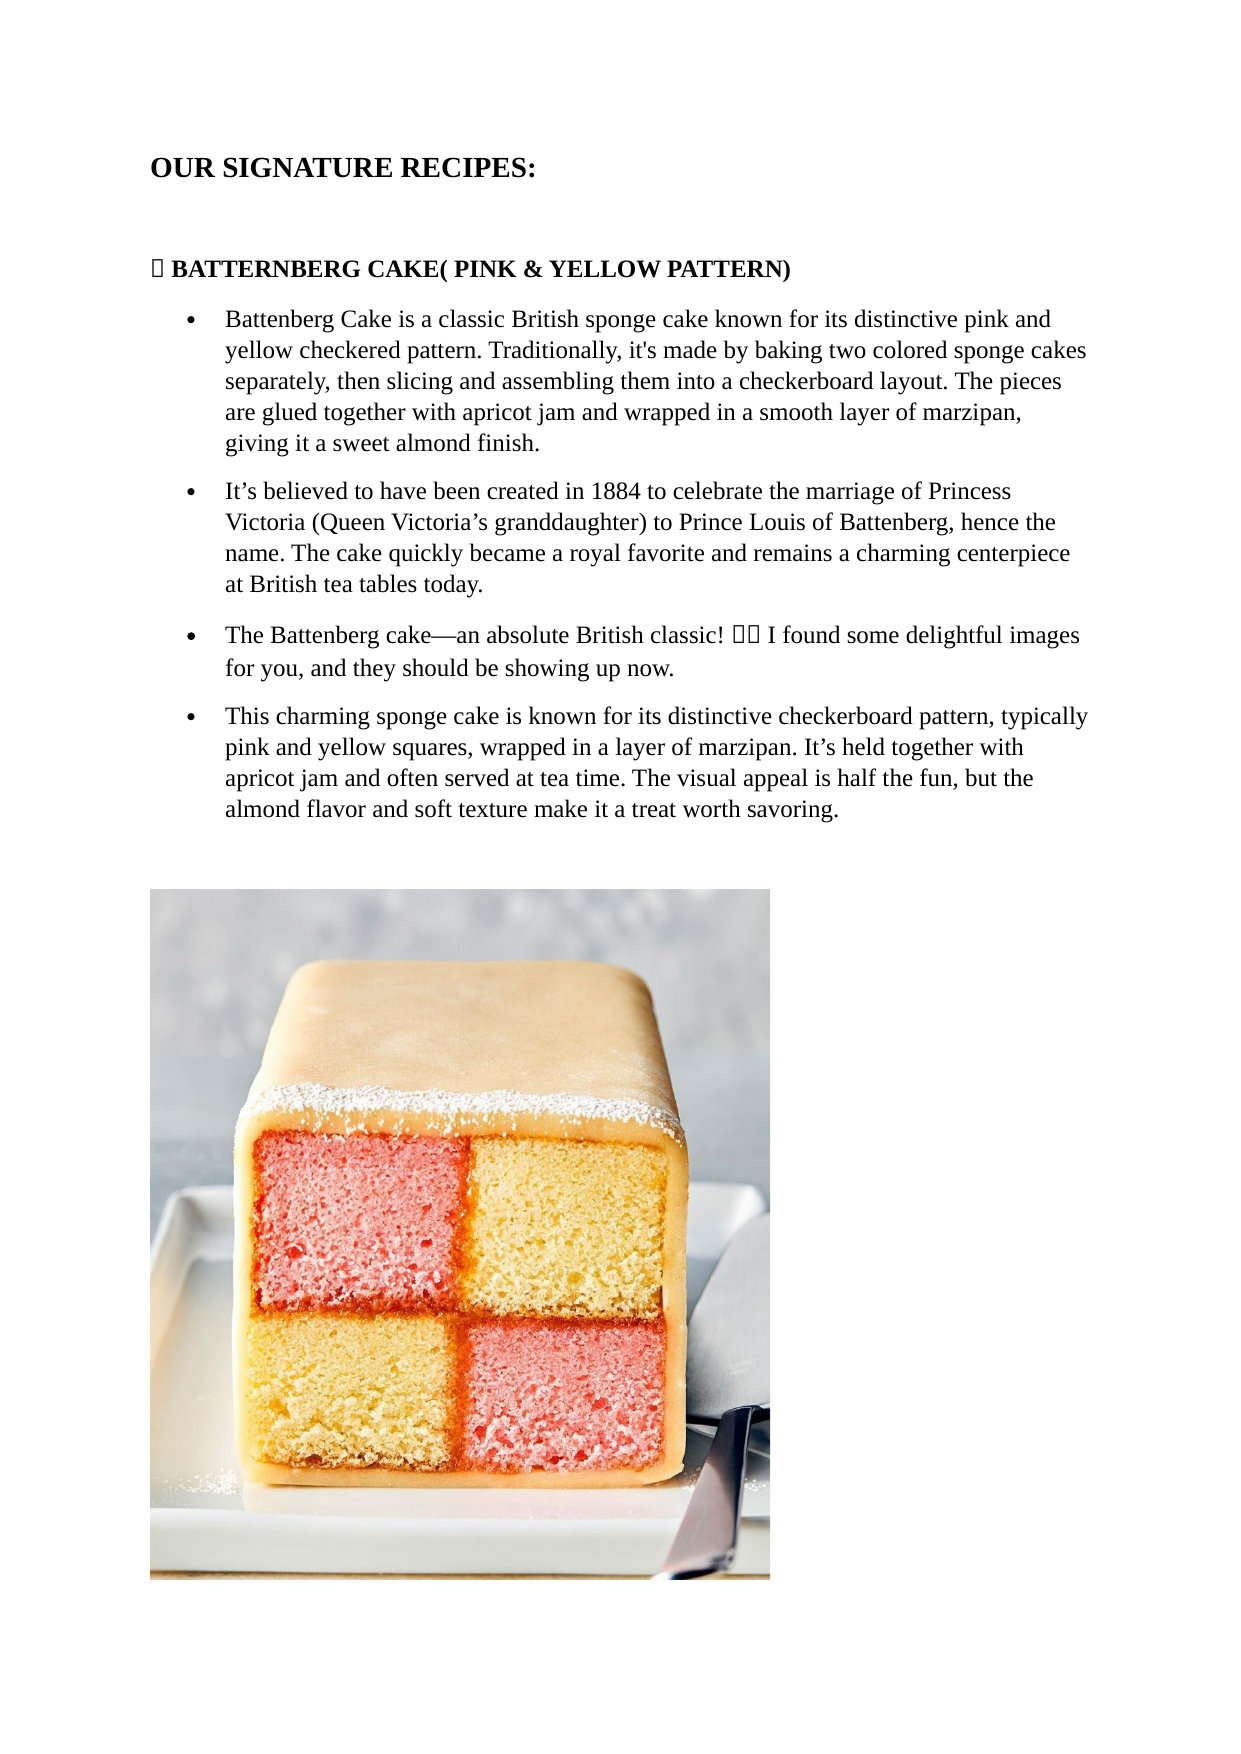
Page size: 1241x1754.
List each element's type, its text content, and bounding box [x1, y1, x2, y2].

text 🧁 BATTERNBERG CAKE( PINK & YELLOW PATTERN) [150, 251, 1090, 284]
text OUR SIGNATURE RECIPES: [150, 150, 1090, 183]
list The Battenberg cake—an absolute British classic! 🇬🇧 I found some delightful images for you, and they should be showing up now. [187, 617, 1090, 682]
picture [150, 889, 771, 1580]
list This charming sponge cake is known for its distinctive checkerboard pattern, typically pink and yellow squares, wrapped in a layer of marzipan. It’s held together with apricot jam and often served at tea time. The visual appeal is half the fun, but the almond flavor and soft texture make it a treat worth savoring. [187, 701, 1090, 823]
list It’s believed to have been created in 1884 to celebrate the marriage of Princess Victoria (Queen Victoria’s granddaughter) to Prince Louis of Battenberg, hence the name. The cake quickly became a royal favorite and remains a charming centerpiece at British tea tables today. [187, 476, 1090, 598]
list Battenberg Cake is a classic British sponge cake known for its distinctive pink and yellow checkered pattern. Traditionally, it's made by baking two colored sponge cakes separately, then slicing and assembling them into a checkerboard layout. The pieces are glued together with apricot jam and wrapped in a smooth layer of marzipan, giving it a sweet almond finish. [187, 304, 1090, 457]
